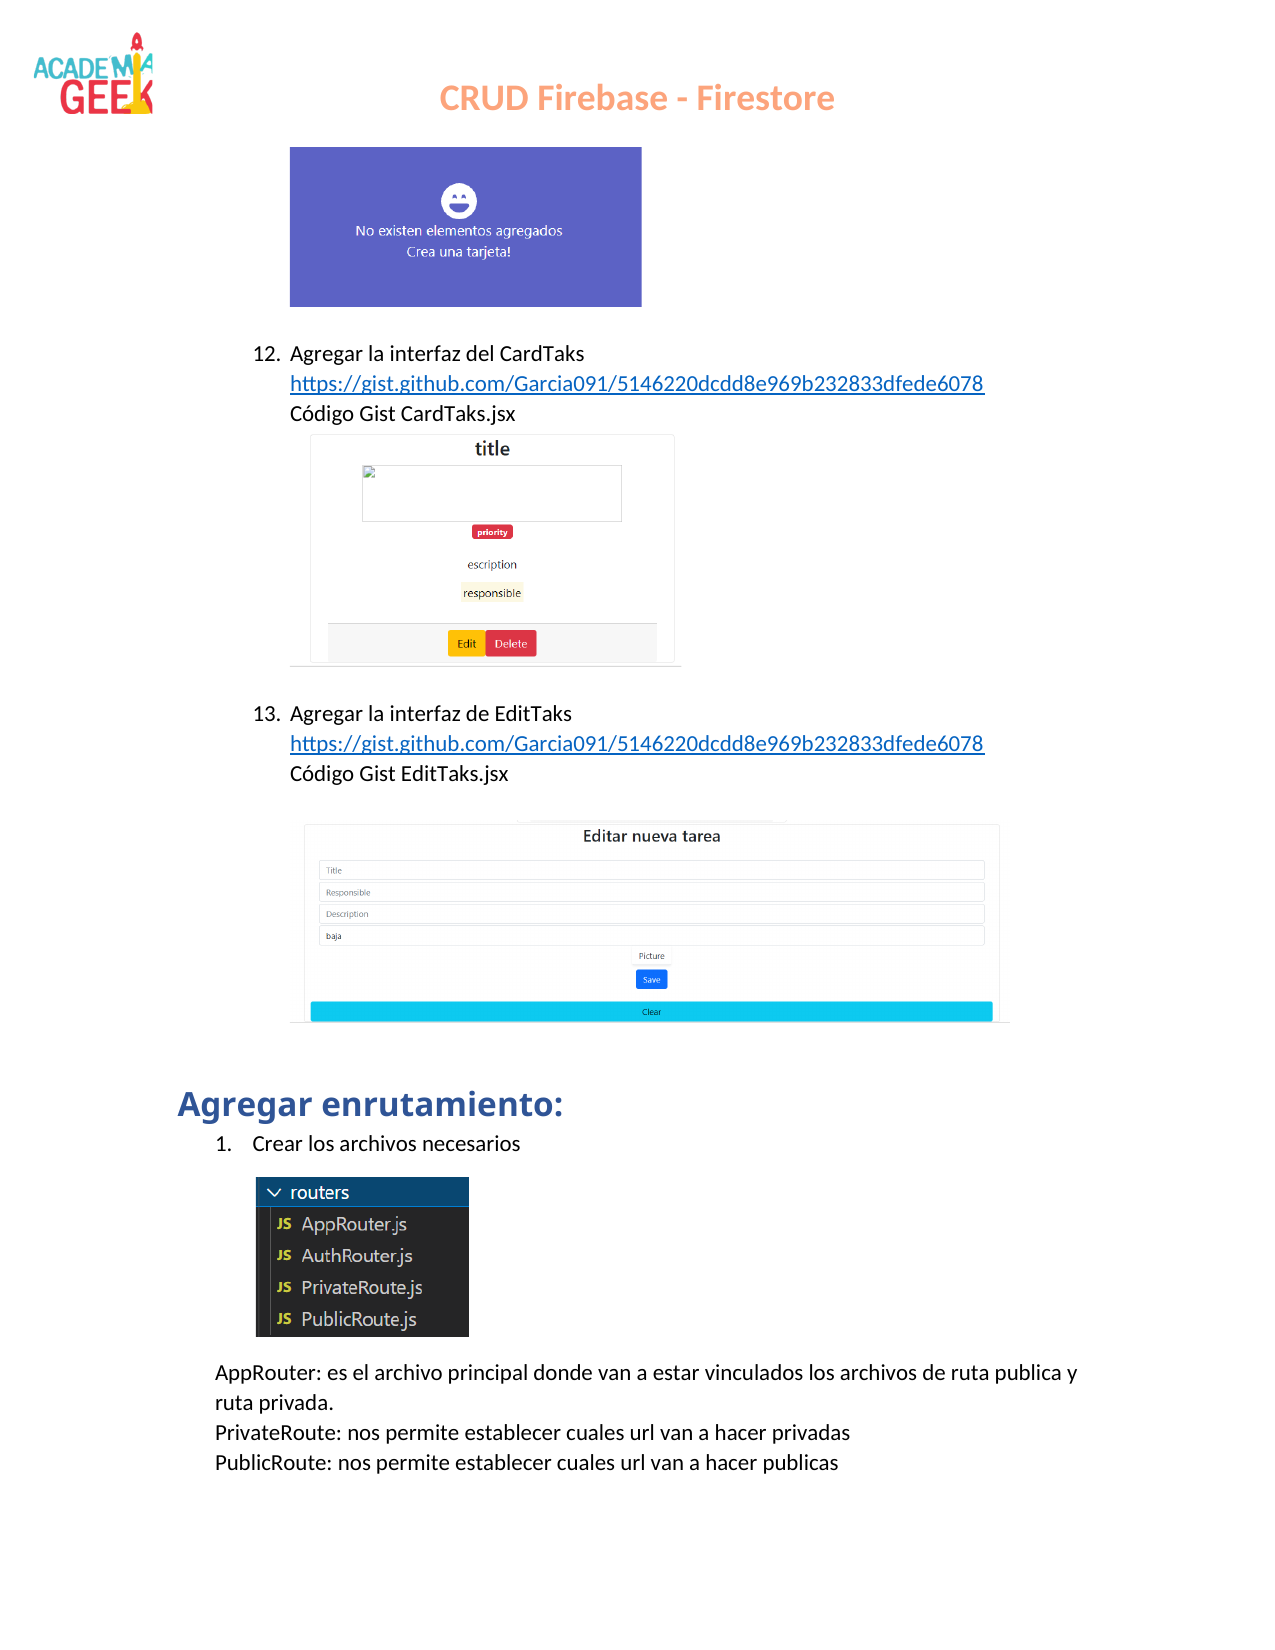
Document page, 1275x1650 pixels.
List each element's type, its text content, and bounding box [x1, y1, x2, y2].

picture [255, 1177, 469, 1337]
list Agregar la interfaz del CardTaks [252, 339, 1098, 367]
list Código Gist EditTaks.jsx [290, 759, 1098, 788]
picture [33, 32, 153, 114]
list https://gist.github.com/Garcia091/5146220dcdd8e969b232833dfede6078 [290, 729, 1098, 757]
subtitle Agregar enrutamiento: [177, 1080, 1098, 1126]
picture [289, 820, 1010, 1023]
text PublicRoute: nos permite establecer cuales url van a hacer publicas [215, 1448, 1098, 1476]
picture [289, 429, 682, 667]
list Agregar la interfaz de EditTaks [252, 699, 1098, 727]
list Código Gist CardTaks.jsx [290, 399, 1098, 427]
list https://gist.github.com/Garcia091/5146220dcdd8e969b232833dfede6078 [290, 369, 1098, 397]
list Crear los archivos necesarios [215, 1129, 1098, 1157]
text AppRouter: es el archivo principal donde van a estar vinculados los archivos de ruta publica y ruta privada. [215, 1176, 1098, 1416]
text PrivateRoute: nos permite establecer cuales url van a hacer privadas [215, 1418, 1098, 1446]
picture [289, 147, 642, 307]
